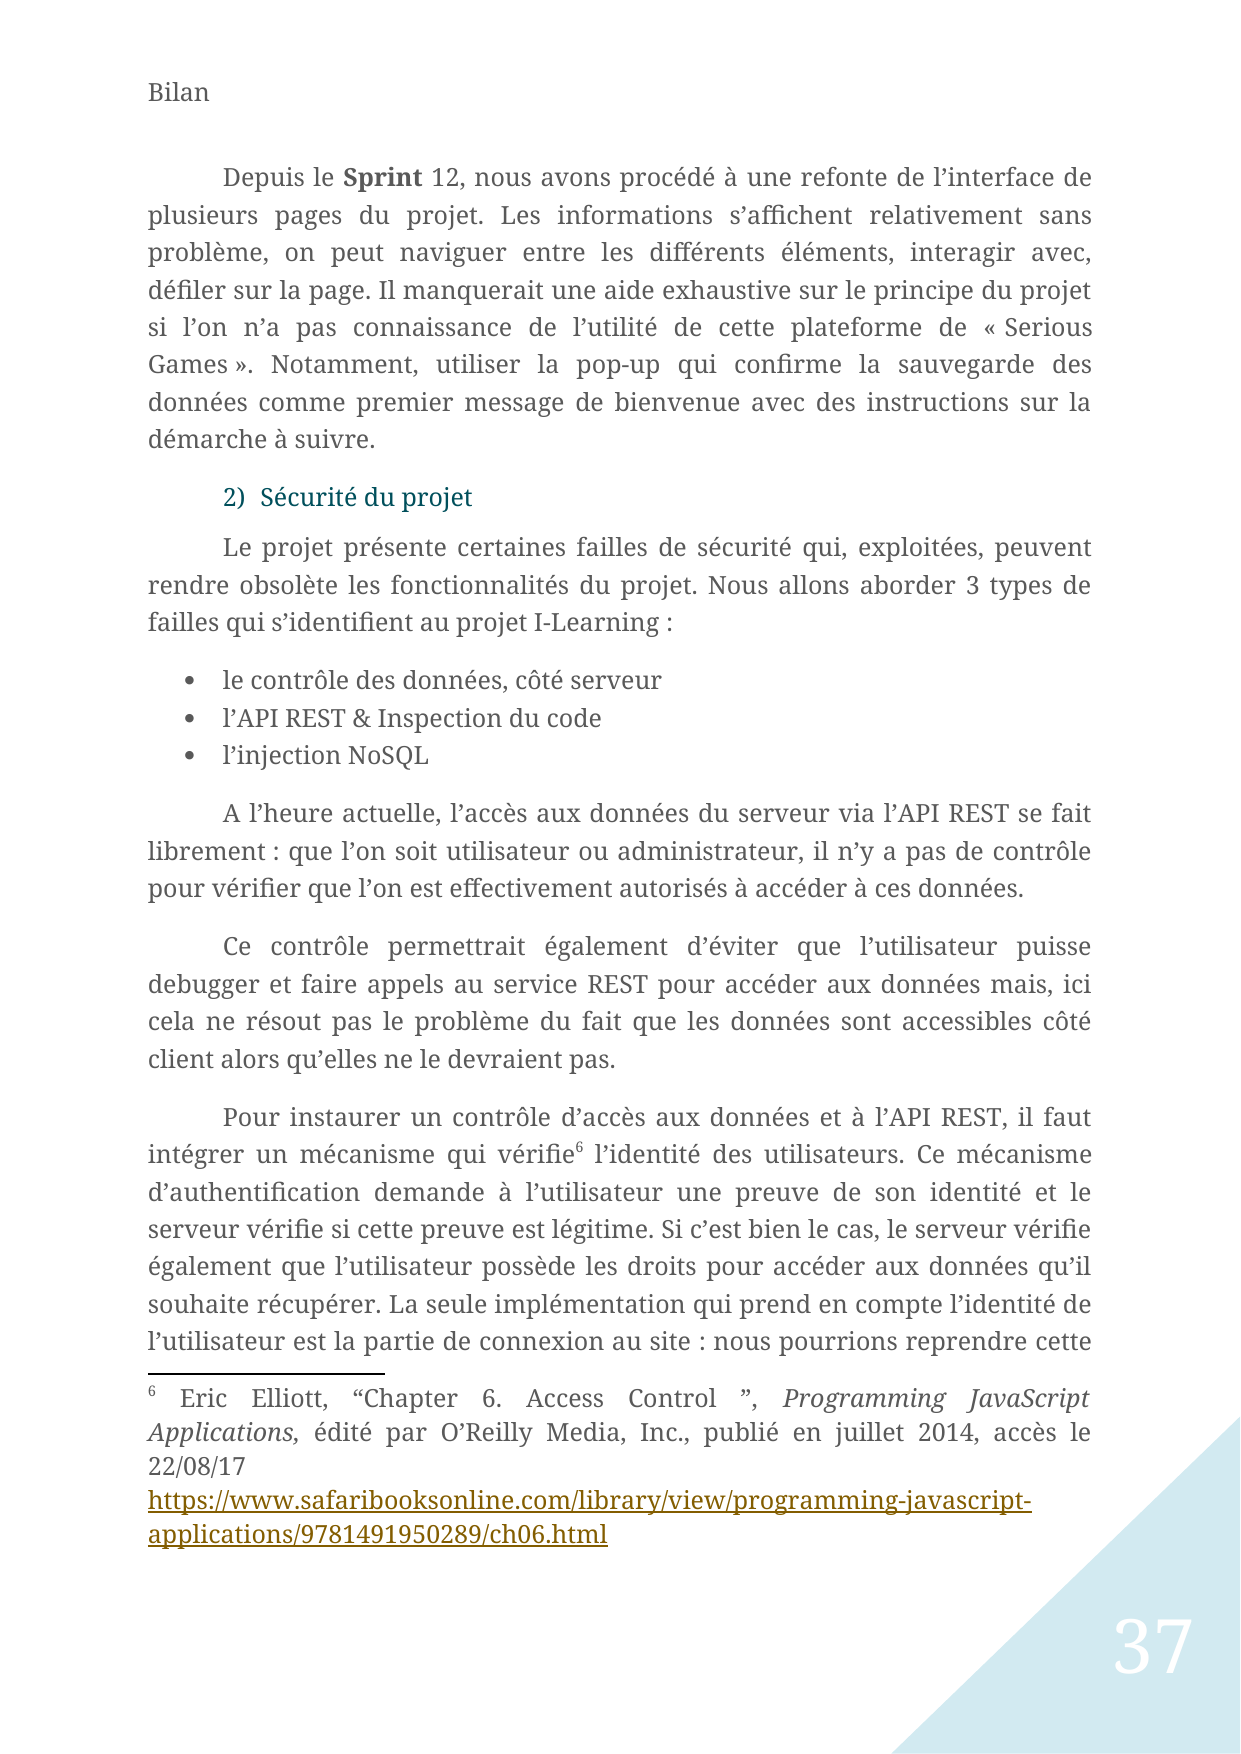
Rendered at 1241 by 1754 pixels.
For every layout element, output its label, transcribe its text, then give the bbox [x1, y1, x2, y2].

text Le projet présente certaines failles de sécurité qui, exploitées, peuvent rendre obsolète les fonctionnalités du projet. Nous allons aborder 3 types de failles qui s’identifient au projet I-Learning : [148, 530, 1093, 639]
subtitle Sécurité du projet [223, 480, 1093, 514]
list l’API REST & Inspection du code [185, 700, 1093, 734]
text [148, 1099, 1093, 1358]
text Depuis le Sprint 12, nous avons procédé à une refonte de l’interface de plusieurs pages du projet. Les informations s’affichent relativement sans problème, on peut naviguer entre les différents éléments, interagir avec, défiler sur la page. Il manquerait une aide exhaustive sur le principe du projet si l’on n’a pas connaissance de l’utilité de cette plateforme de « Serious Games ». Notamment, utiliser la pop-up qui confirme la sauvegarde des données comme premier message de bienvenue avec des instructions sur la démarche à suivre. [148, 160, 1093, 456]
list l’injection NoSQL [185, 738, 1093, 772]
text A l’heure actuelle, l’accès aux données du serveur via l’API REST se fait librement : que l’on soit utilisateur ou administrateur, il n’y a pas de contrôle pour vérifier que l’on est effectivement autorisés à accéder à ces données. [148, 796, 1093, 905]
text Ce contrôle permettrait également d’éviter que l’utilisateur puisse debugger et faire appels au service REST pour accéder aux données mais, ici cela ne résout pas le problème du fait que les données sont accessibles côté client alors qu’elles ne le devraient pas. [148, 929, 1093, 1075]
list le contrôle des données, côté serveur [185, 663, 1093, 697]
